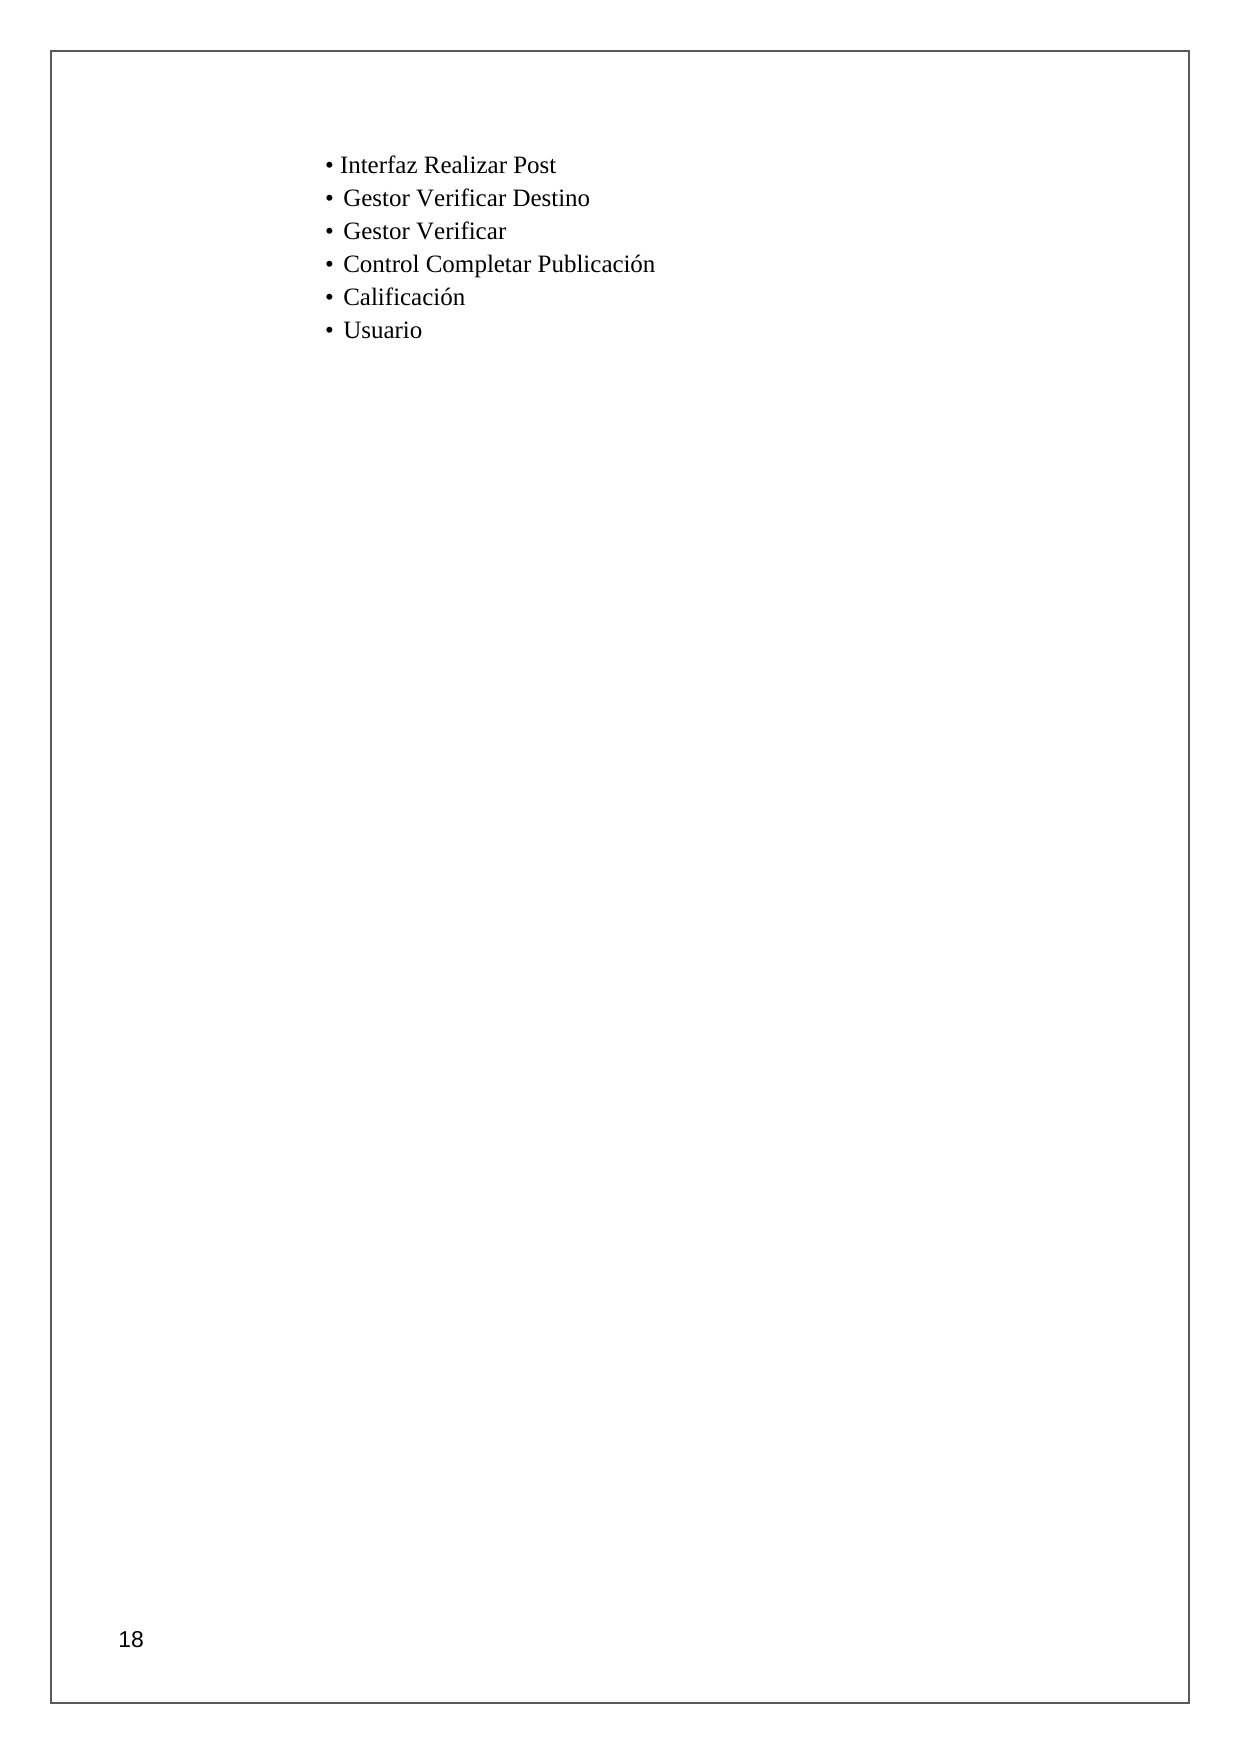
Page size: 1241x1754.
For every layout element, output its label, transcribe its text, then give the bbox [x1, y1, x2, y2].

text • Control Completar Publicación [325, 249, 1153, 278]
text • Gestor Verificar [325, 216, 1153, 245]
text • Usuario [325, 315, 1153, 344]
text • Gestor Verificar Destino [325, 183, 1153, 212]
text • Interfaz Realizar Post [325, 150, 1153, 179]
text • Calificación [325, 282, 1153, 311]
